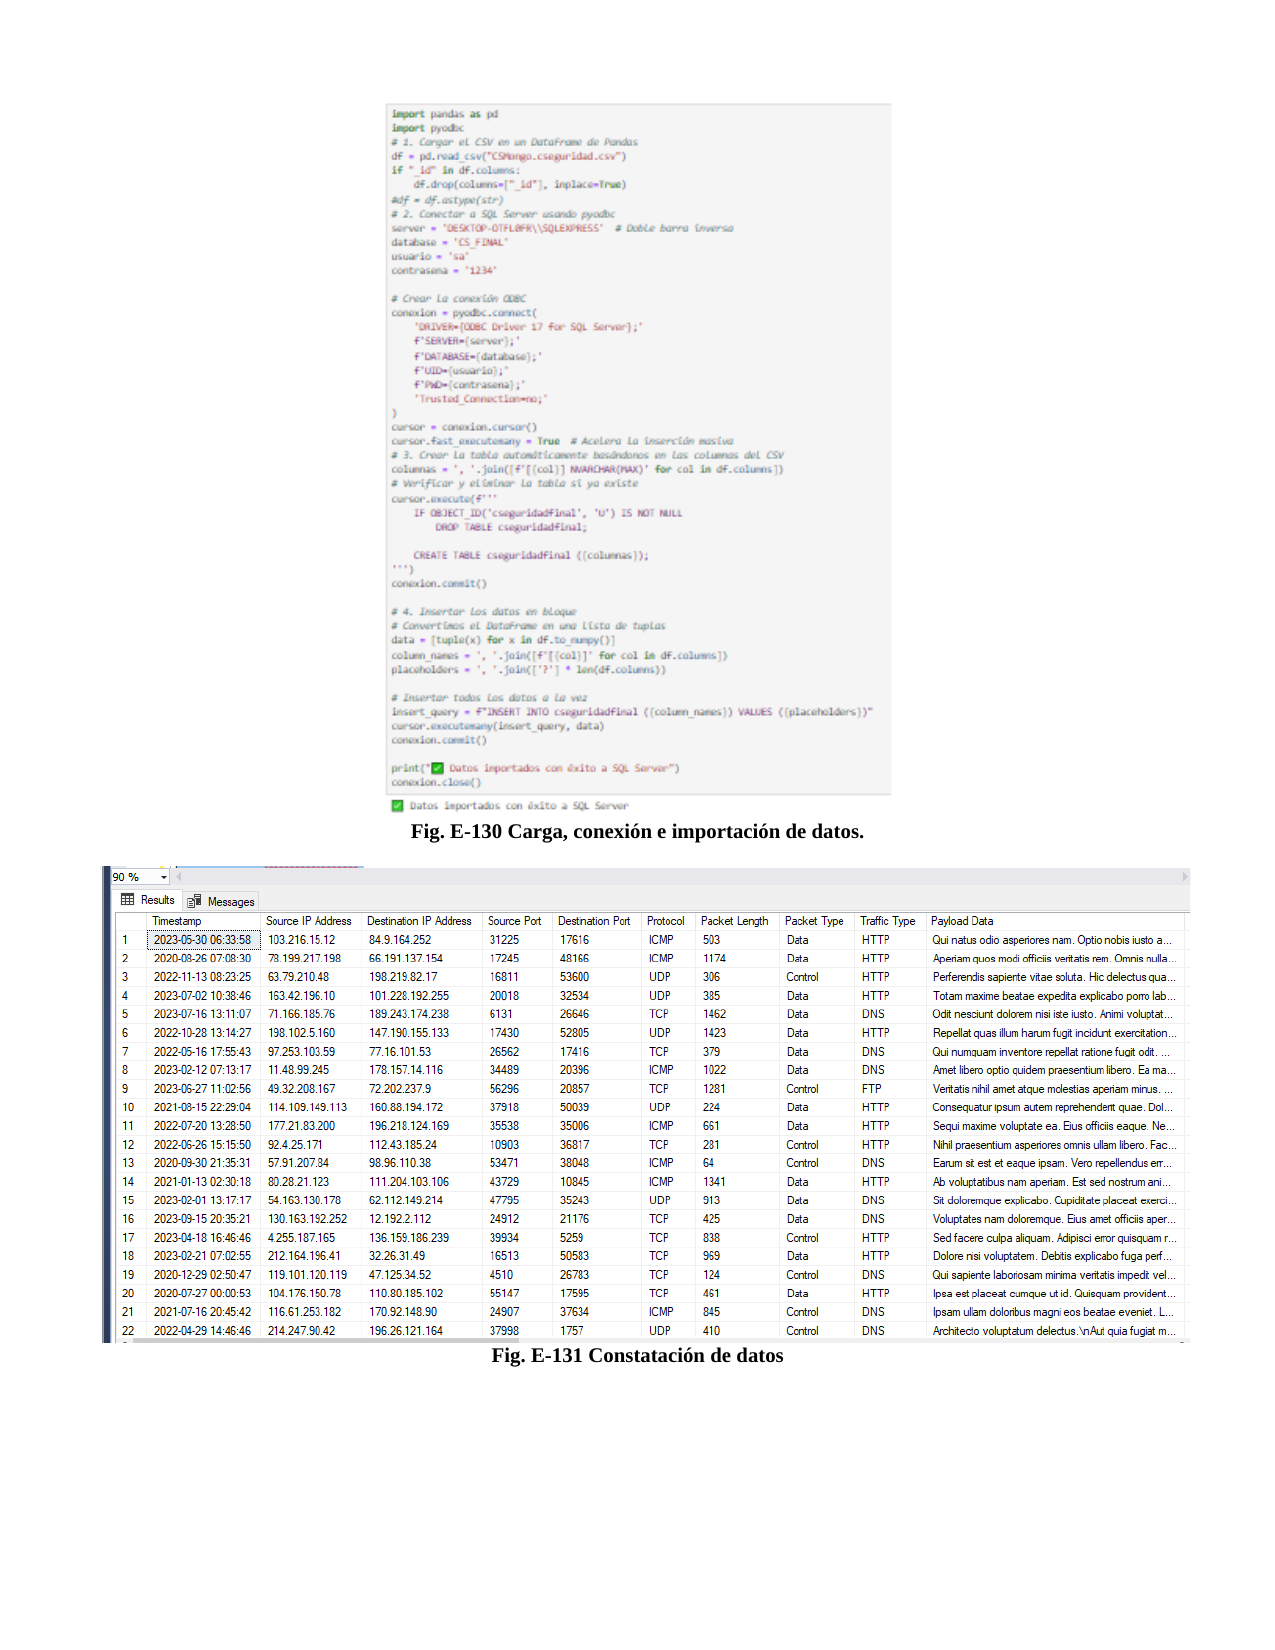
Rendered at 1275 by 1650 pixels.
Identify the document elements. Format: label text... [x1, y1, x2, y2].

picture [383, 100, 892, 819]
picture [100, 866, 1191, 1343]
